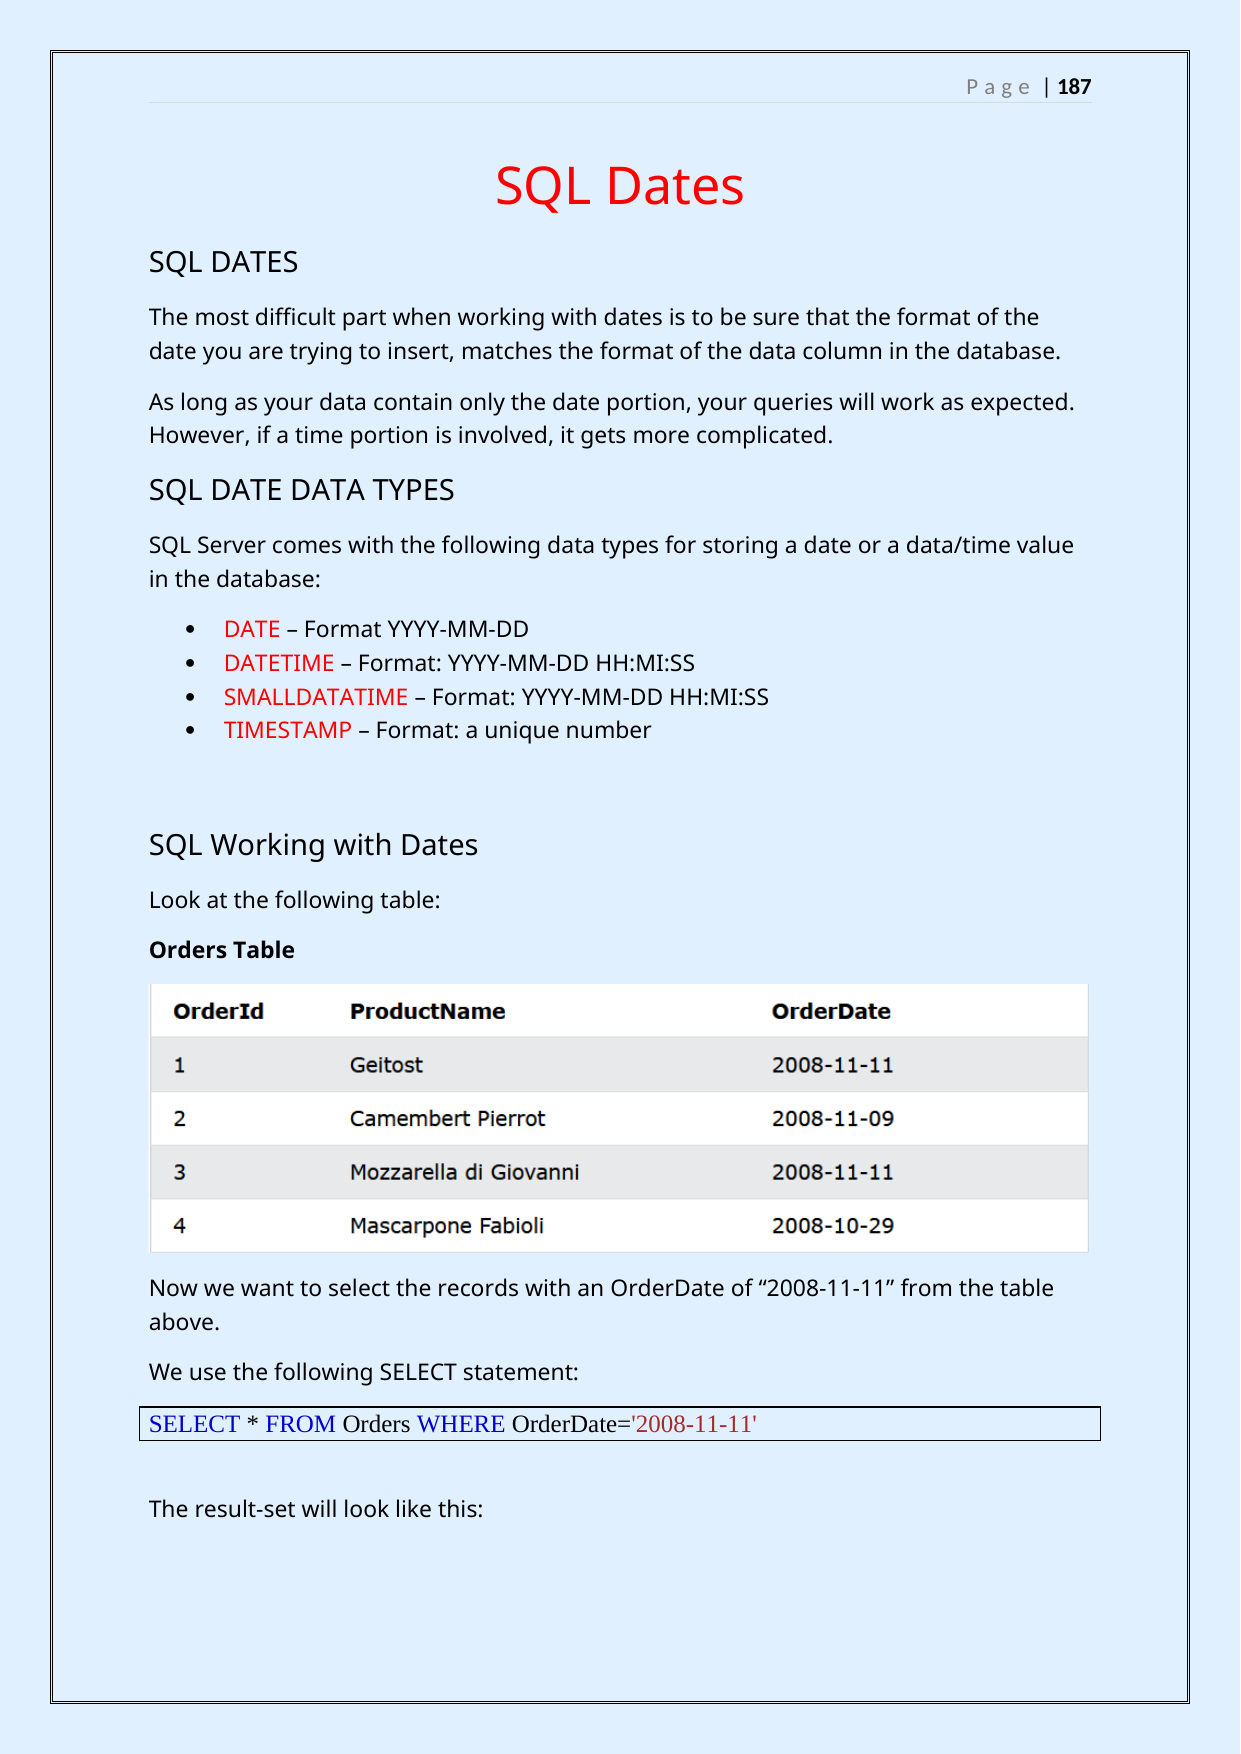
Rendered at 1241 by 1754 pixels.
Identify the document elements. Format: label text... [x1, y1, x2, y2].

text Now we want to select the records with an OrderDate of “2008-11-11” from the table above. [148, 1272, 1092, 1337]
text SQL Server comes with the following data types for storing a date or a data/time value in the database: [148, 529, 1092, 594]
text As long as your data contain only the date portion, your queries will work as expected. However, if a time portion is involved, it gets more complicated. [148, 385, 1092, 450]
text Look at the following table: [148, 884, 1092, 915]
text SQL Dates [148, 148, 1092, 219]
list DATE – Format YYYY-MM-DD [186, 613, 1092, 644]
list SMALLDATATIME – Format: YYYY-MM-DD HH:MI:SS [186, 681, 1092, 712]
text The most difficult part when working with dates is to be sure that the format of the date you are trying to insert, matches the format of the data column in the database. [148, 301, 1092, 366]
text SQL DATES [148, 242, 1092, 281]
text Orders Table [148, 934, 1092, 966]
text SELECT * FROM Orders WHERE OrderDate='2008-11-11' [140, 1408, 1100, 1440]
text SQL Working with Dates [148, 824, 1092, 864]
text We use the following SELECT statement: [148, 1356, 1092, 1387]
text The result-set will look like this: [148, 1493, 1092, 1524]
text SQL DATE DATA TYPES [148, 469, 1092, 509]
list TIMESTAMP – Format: a unique number [186, 714, 1092, 746]
picture [148, 984, 1089, 1253]
list DATETIME – Format: YYYY-MM-DD HH:MI:SS [186, 647, 1092, 678]
